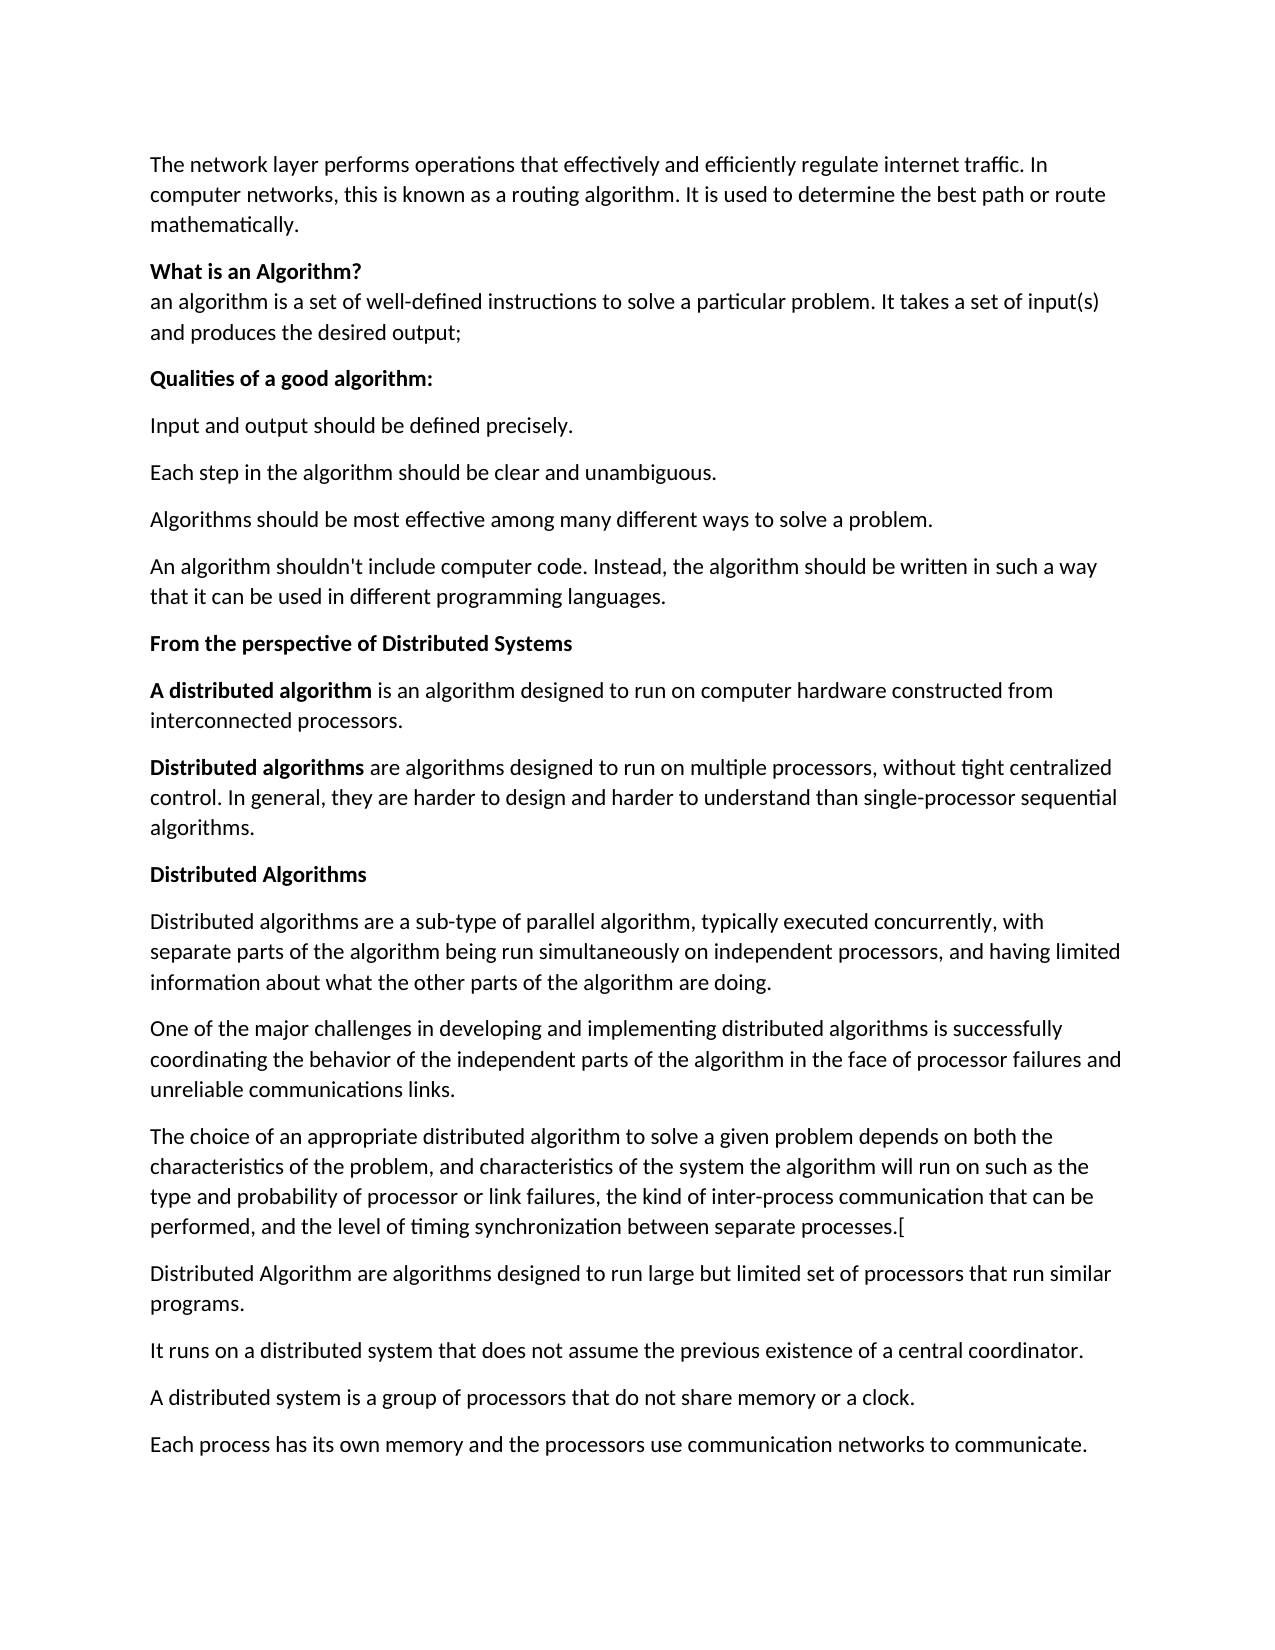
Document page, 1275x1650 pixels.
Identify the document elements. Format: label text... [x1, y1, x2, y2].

text Distributed algorithms are algorithms designed to run on multiple processors, without tight centralized control. In general, they are harder to design and harder to understand than single-processor sequential algorithms. [150, 753, 1125, 842]
text An algorithm shouldn't include computer code. Instead, the algorithm should be written in such a way that it can be used in different programming languages. [150, 552, 1125, 610]
text Distributed algorithms are a sub-type of parallel algorithm, typically executed concurrently, with separate parts of the algorithm being run simultaneously on independent processors, and having limited information about what the other parts of the algorithm are doing. [150, 907, 1125, 996]
text Qualities of a good algorithm: [150, 364, 1125, 393]
text Distributed Algorithm are algorithms designed to run large but limited set of processors that run similar programs. [150, 1259, 1125, 1318]
text What is an Algorithm? an algorithm is a set of well-defined instructions to solve a particular problem. It takes a set of input(s) and produces the desired output; [150, 257, 1125, 346]
text Each step in the algorithm should be clear and unambiguous. [150, 458, 1125, 486]
text The network layer performs operations that effectively and efficiently regulate internet traffic. In computer networks, this is known as a routing algorithm. It is used to determine the best path or route mathematically. [150, 150, 1125, 238]
text From the perspective of Distributed Systems [150, 629, 1125, 657]
text Distributed Algorithms [150, 860, 1125, 888]
text The choice of an appropriate distributed algorithm to solve a given problem depends on both the characteristics of the problem, and characteristics of the system the algorithm will run on such as the type and probability of processor or link failures, the kind of inter-process communication that can be performed, and the level of timing synchronization between separate processes.[ [150, 1122, 1125, 1241]
text A distributed algorithm is an algorithm designed to run on computer hardware constructed from interconnected processors. [150, 676, 1125, 734]
text Algorithms should be most effective among many different ways to solve a problem. [150, 505, 1125, 533]
text It runs on a distributed system that does not assume the previous existence of a central coordinator. [150, 1336, 1125, 1364]
text Each process has its own memory and the processors use communication networks to communicate. [150, 1430, 1125, 1458]
text Input and output should be defined precisely. [150, 411, 1125, 439]
text A distributed system is a group of processors that do not share memory or a clock. [150, 1383, 1125, 1411]
text One of the major challenges in developing and implementing distributed algorithms is successfully coordinating the behavior of the independent parts of the algorithm in the face of processor failures and unreliable communications links. [150, 1014, 1125, 1103]
